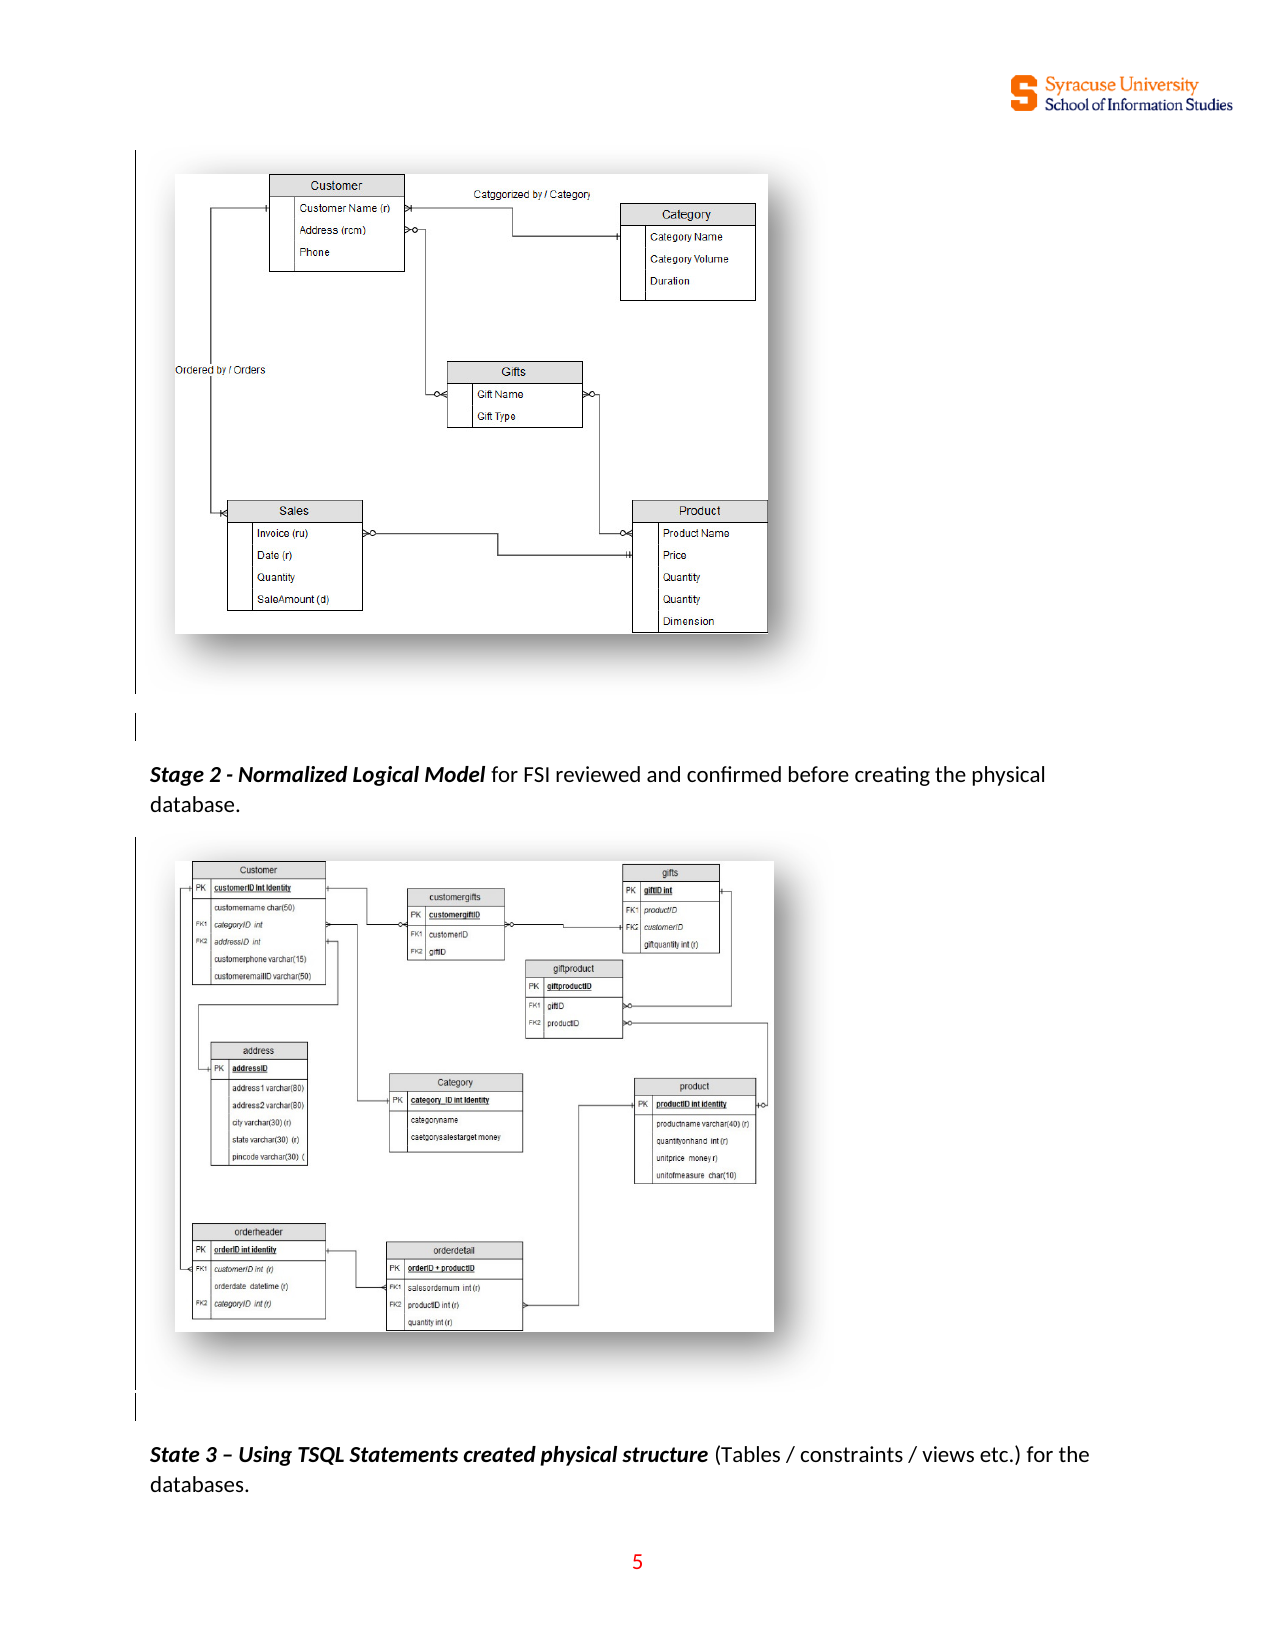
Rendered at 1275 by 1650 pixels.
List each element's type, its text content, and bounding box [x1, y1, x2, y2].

text Stage 2 - Normalized Logical Model for FSI reviewed and confirmed before creating the physical database. [150, 760, 1125, 818]
text State 3 – Using TSQL Statements created physical structure (Tables / constraints / views etc.) for the databases. [150, 1440, 1125, 1498]
picture [175, 861, 774, 1332]
picture [992, 59, 1245, 121]
picture [175, 174, 768, 634]
